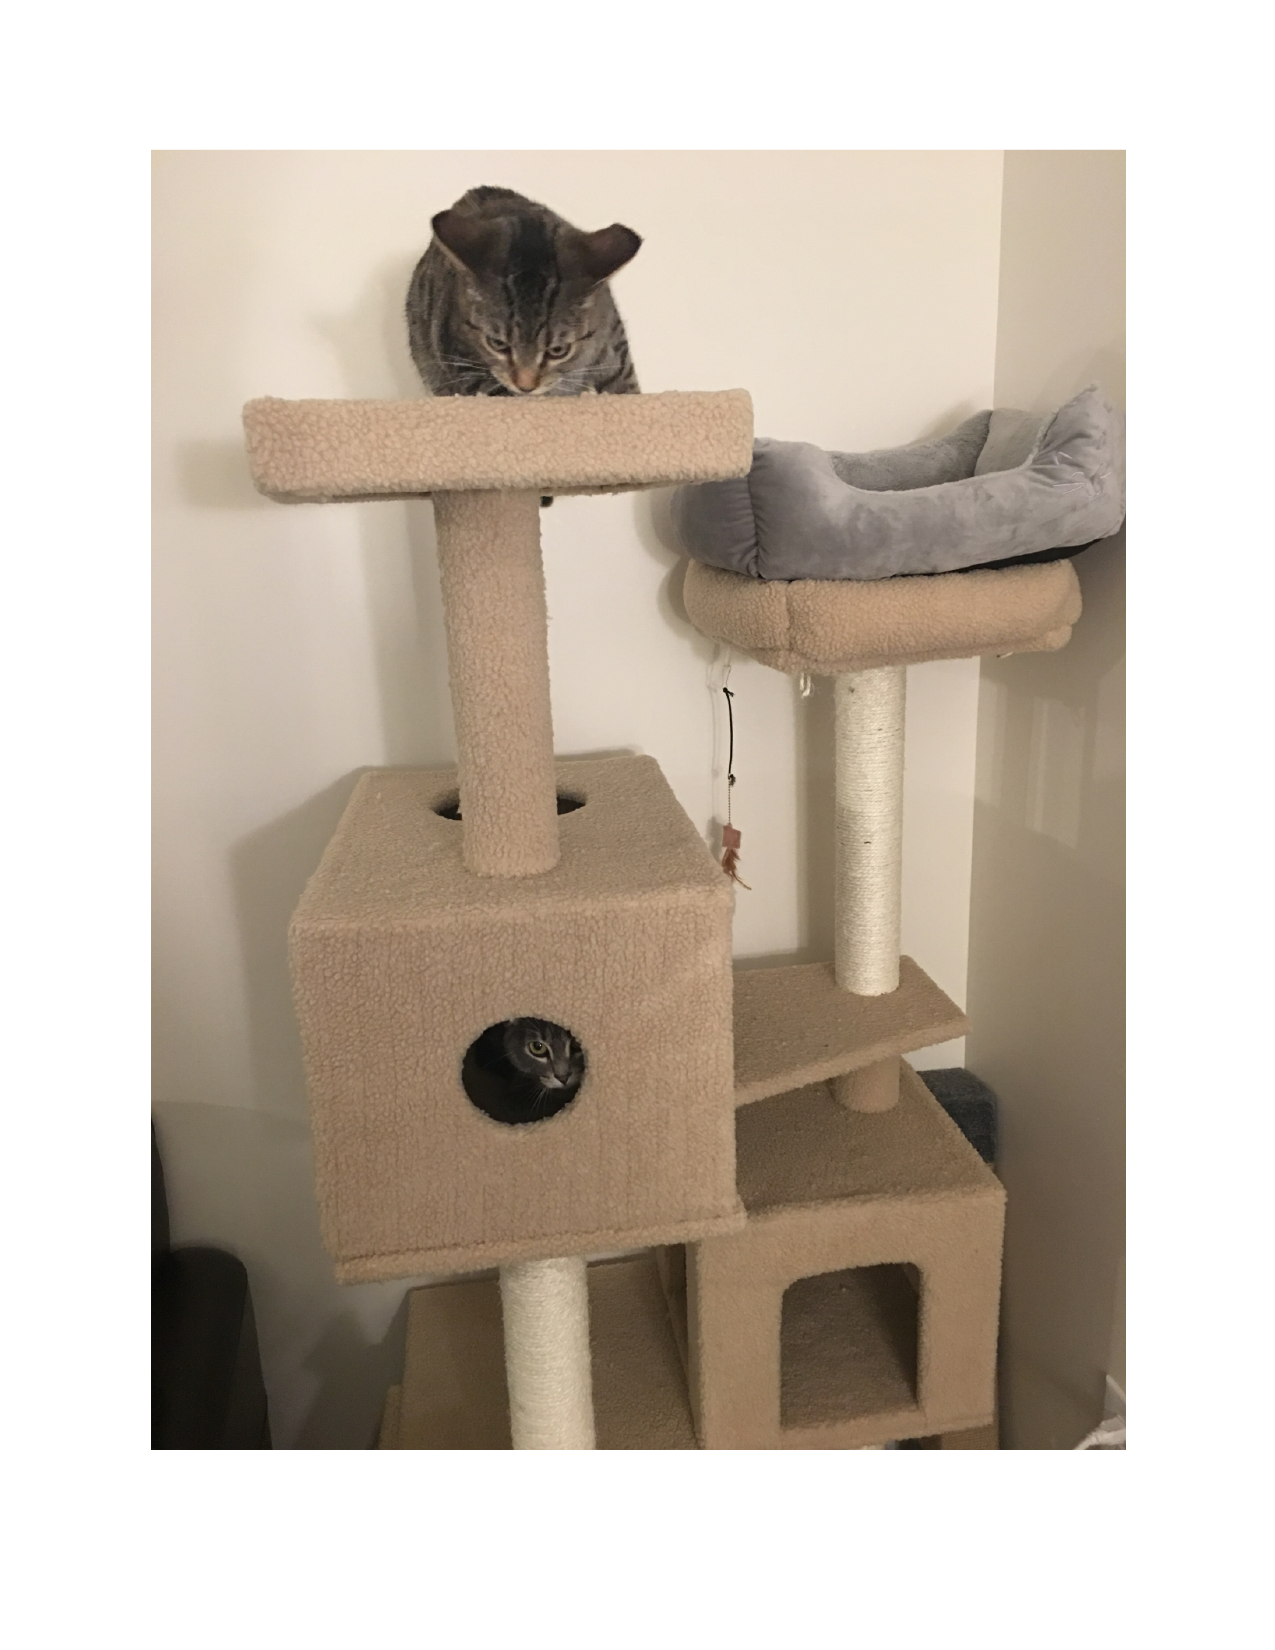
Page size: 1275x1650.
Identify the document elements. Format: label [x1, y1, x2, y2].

picture [152, 151, 1126, 1448]
